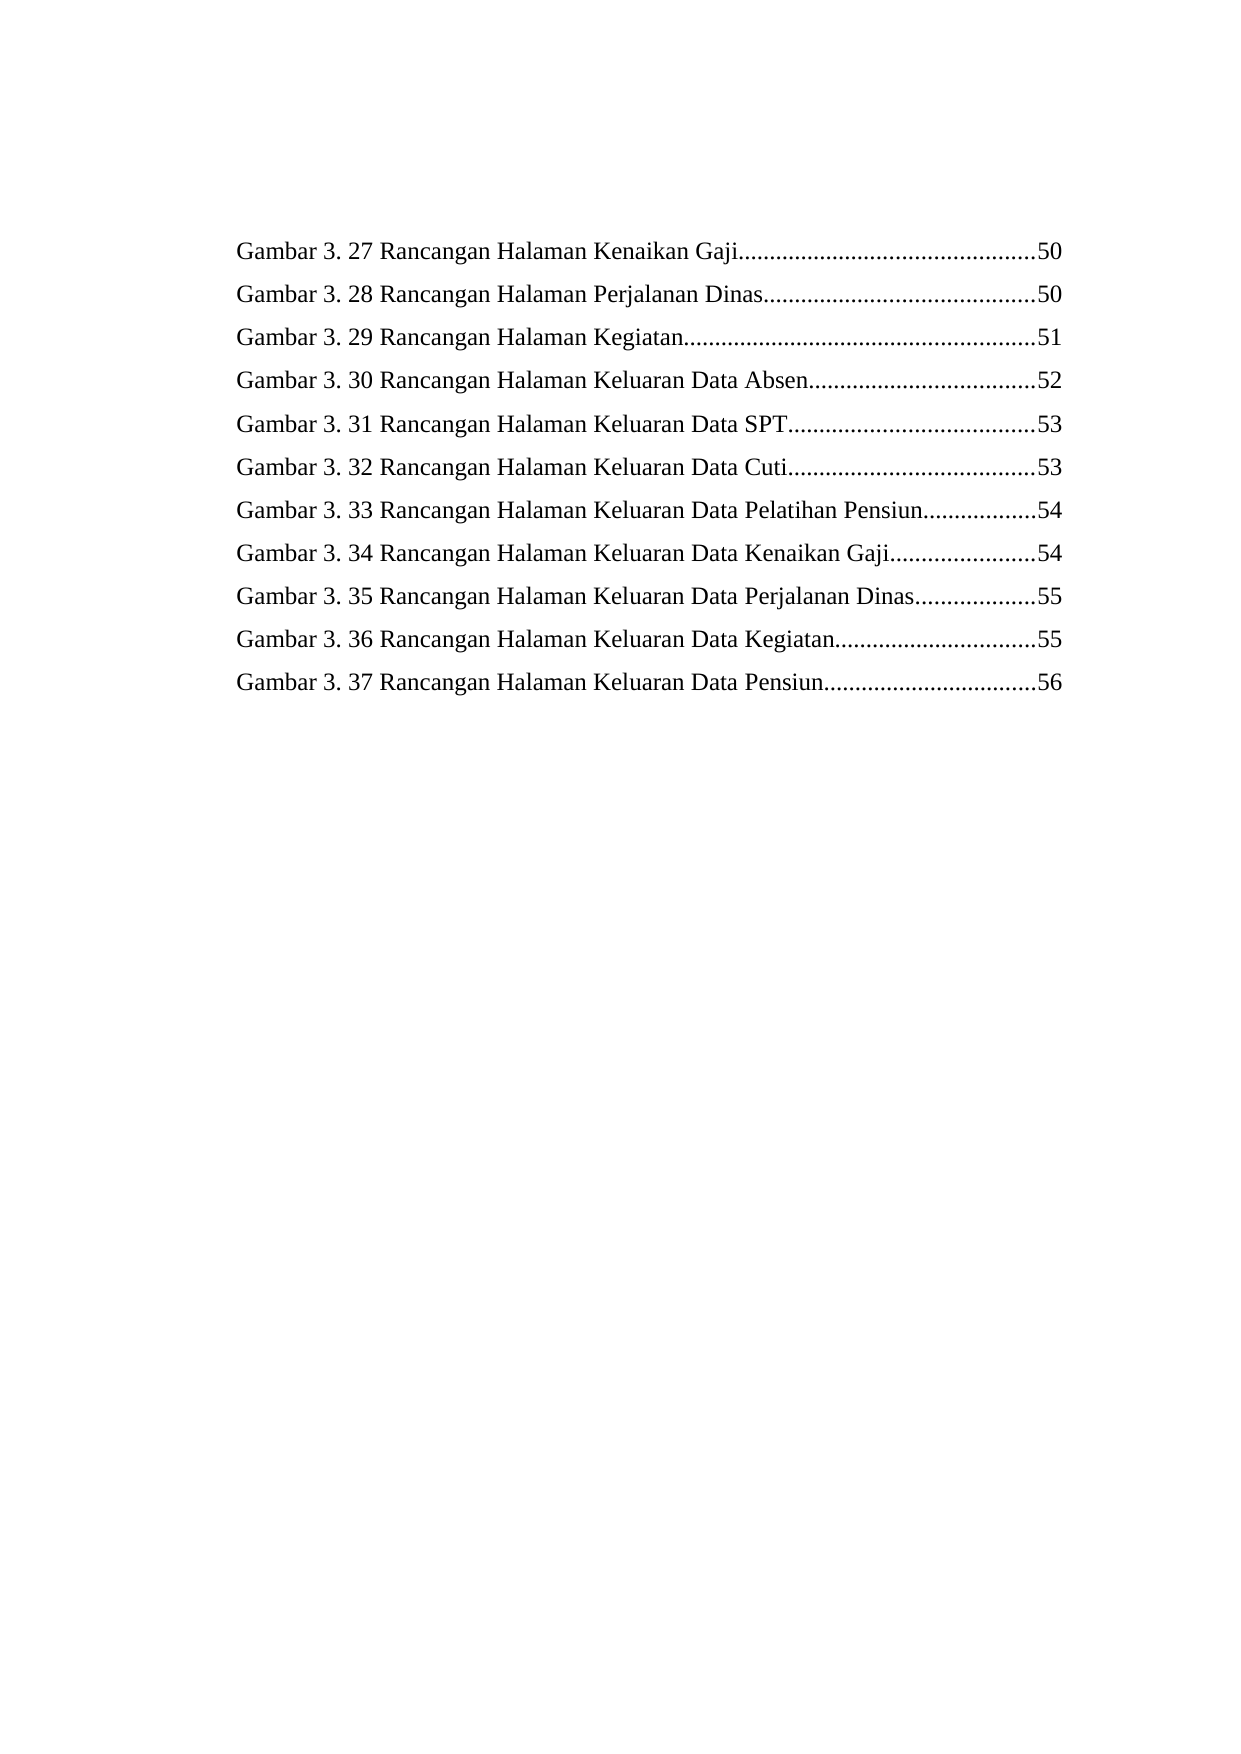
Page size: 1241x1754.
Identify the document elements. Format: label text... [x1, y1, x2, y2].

text Gambar 3. 35 Rancangan Halaman Keluaran Data Perjalanan Dinas 55 [236, 581, 1063, 610]
text Gambar 3. 33 Rancangan Halaman Keluaran Data Pelatihan Pensiun 54 [236, 495, 1063, 524]
text Gambar 3. 37 Rancangan Halaman Keluaran Data Pensiun 56 [236, 667, 1063, 696]
text Gambar 3. 34 Rancangan Halaman Keluaran Data Kenaikan Gaji 54 [236, 538, 1063, 567]
text Gambar 3. 32 Rancangan Halaman Keluaran Data Cuti 53 [236, 452, 1063, 481]
text Gambar 3. 28 Rancangan Halaman Perjalanan Dinas 50 [236, 279, 1063, 308]
text Gambar 3. 29 Rancangan Halaman Kegiatan 51 [236, 322, 1063, 351]
text Gambar 3. 31 Rancangan Halaman Keluaran Data SPT 53 [236, 409, 1063, 437]
text Gambar 3. 36 Rancangan Halaman Keluaran Data Kegiatan 55 [236, 624, 1063, 653]
text Gambar 3. 27 Rancangan Halaman Kenaikan Gaji 50 [236, 236, 1063, 265]
text Gambar 3. 30 Rancangan Halaman Keluaran Data Absen 52 [236, 366, 1063, 394]
